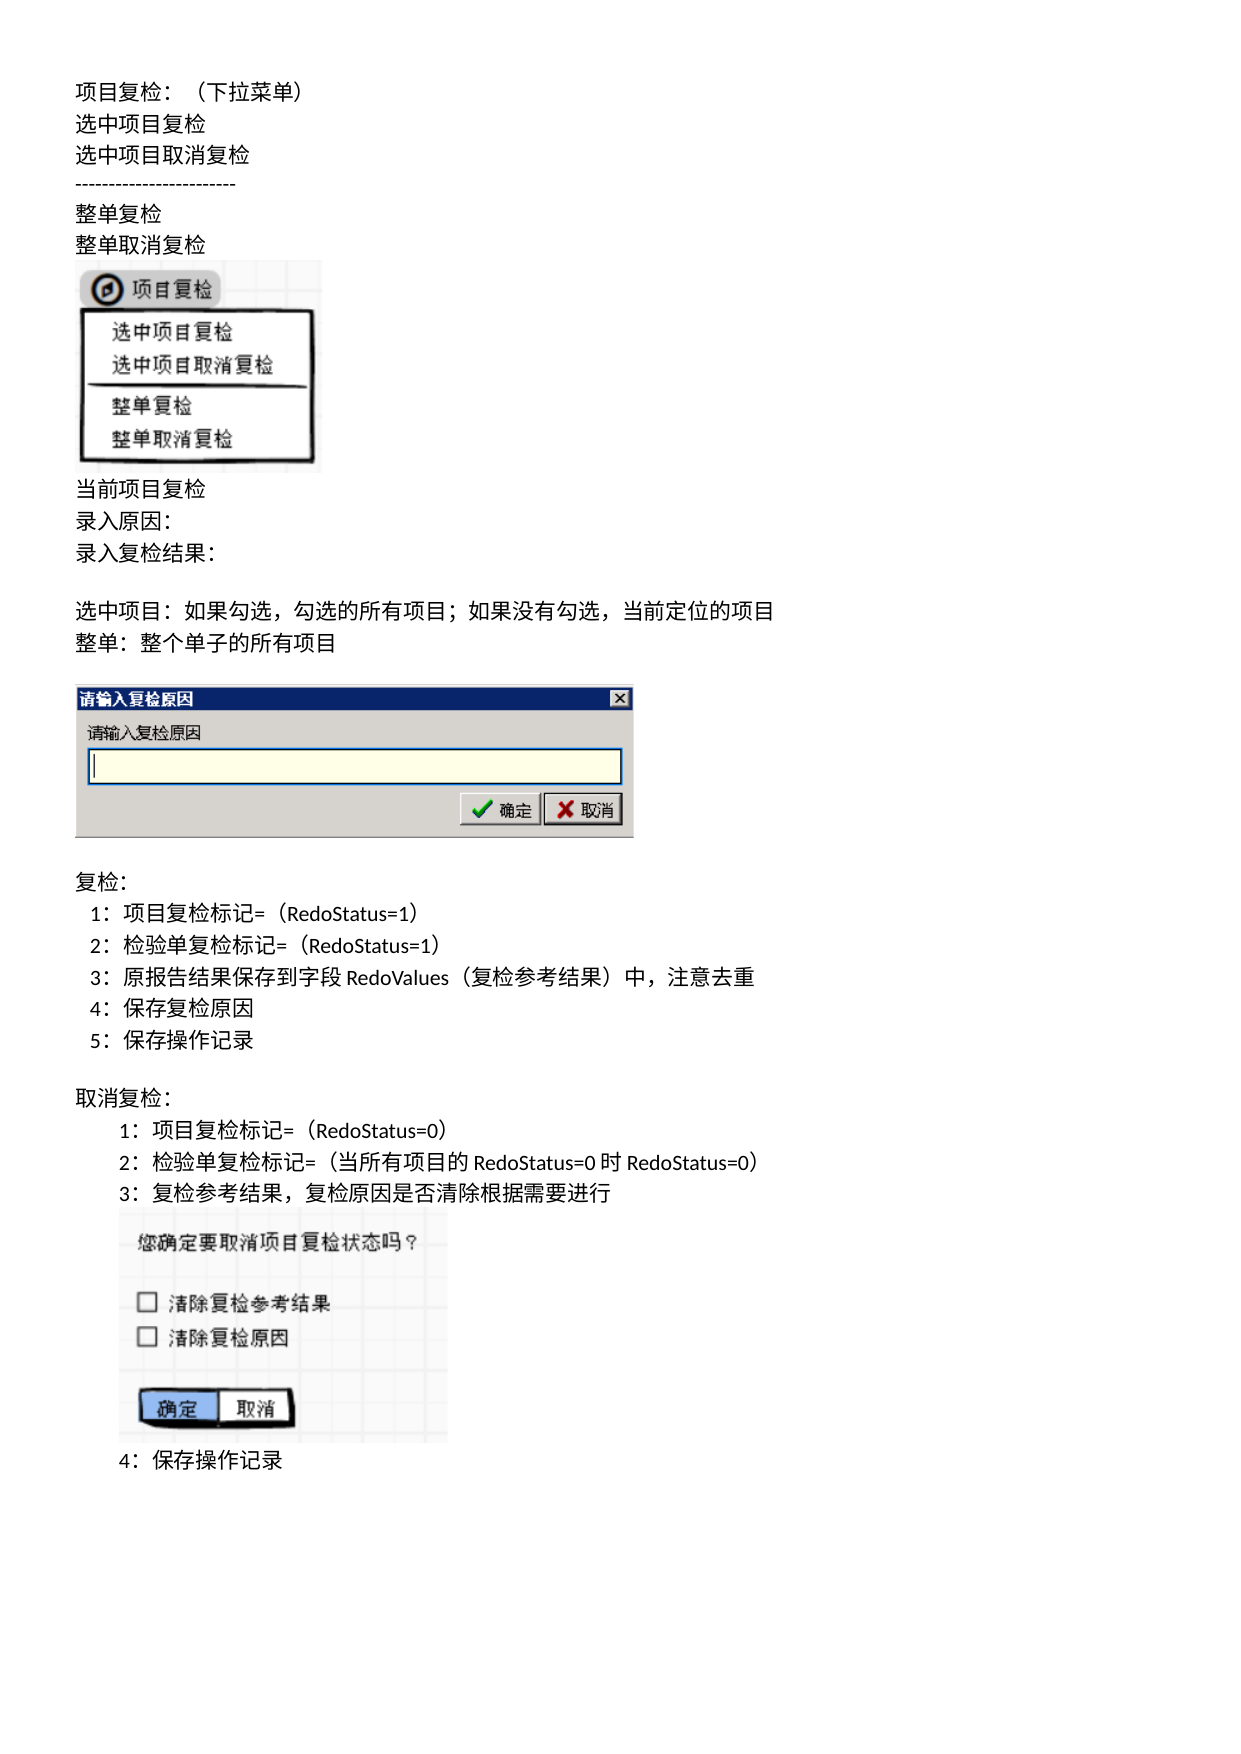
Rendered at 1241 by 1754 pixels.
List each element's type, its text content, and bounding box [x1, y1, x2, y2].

text 录入原因： [75, 504, 1165, 536]
text 1：项目复检标记=（RedoStatus=0） [75, 1113, 1165, 1144]
picture [75, 684, 634, 838]
picture [75, 260, 323, 473]
text 4：保存操作记录 [75, 1443, 1165, 1474]
text 取消复检： [75, 1081, 1165, 1113]
text 选中项目：如果勾选，勾选的所有项目；如果没有勾选，当前定位的项目 [75, 594, 1165, 626]
text 4：保存复检原因 [75, 991, 1165, 1023]
text 当前项目复检 [75, 472, 1165, 504]
text 2：检验单复检标记=（当所有项目的RedoStatus=0时 RedoStatus=0） [75, 1144, 1165, 1176]
text 2：检验单复检标记=（RedoStatus=1） [75, 928, 1165, 959]
text 整单：整个单子的所有项目 [75, 626, 1165, 657]
text 选中项目取消复检 [75, 138, 1165, 170]
text 项目复检：（下拉菜单） [75, 75, 1165, 107]
text 5：保存操作记录 [75, 1023, 1165, 1054]
picture [118, 1207, 448, 1443]
text 3：复检参考结果，复检原因是否清除根据需要进行 [75, 1176, 1165, 1208]
text 选中项目复检 [75, 107, 1165, 138]
text 1：项目复检标记=（RedoStatus=1） [75, 896, 1165, 928]
text 3：原报告结果保存到字段RedoValues（复检参考结果）中，注意去重 [75, 959, 1165, 991]
text 整单取消复检 [75, 228, 1165, 260]
text ------------------------ [75, 170, 1165, 197]
text 整单复检 [75, 197, 1165, 228]
text 复检： [75, 864, 1165, 896]
text 录入复检结果： [75, 536, 1165, 567]
